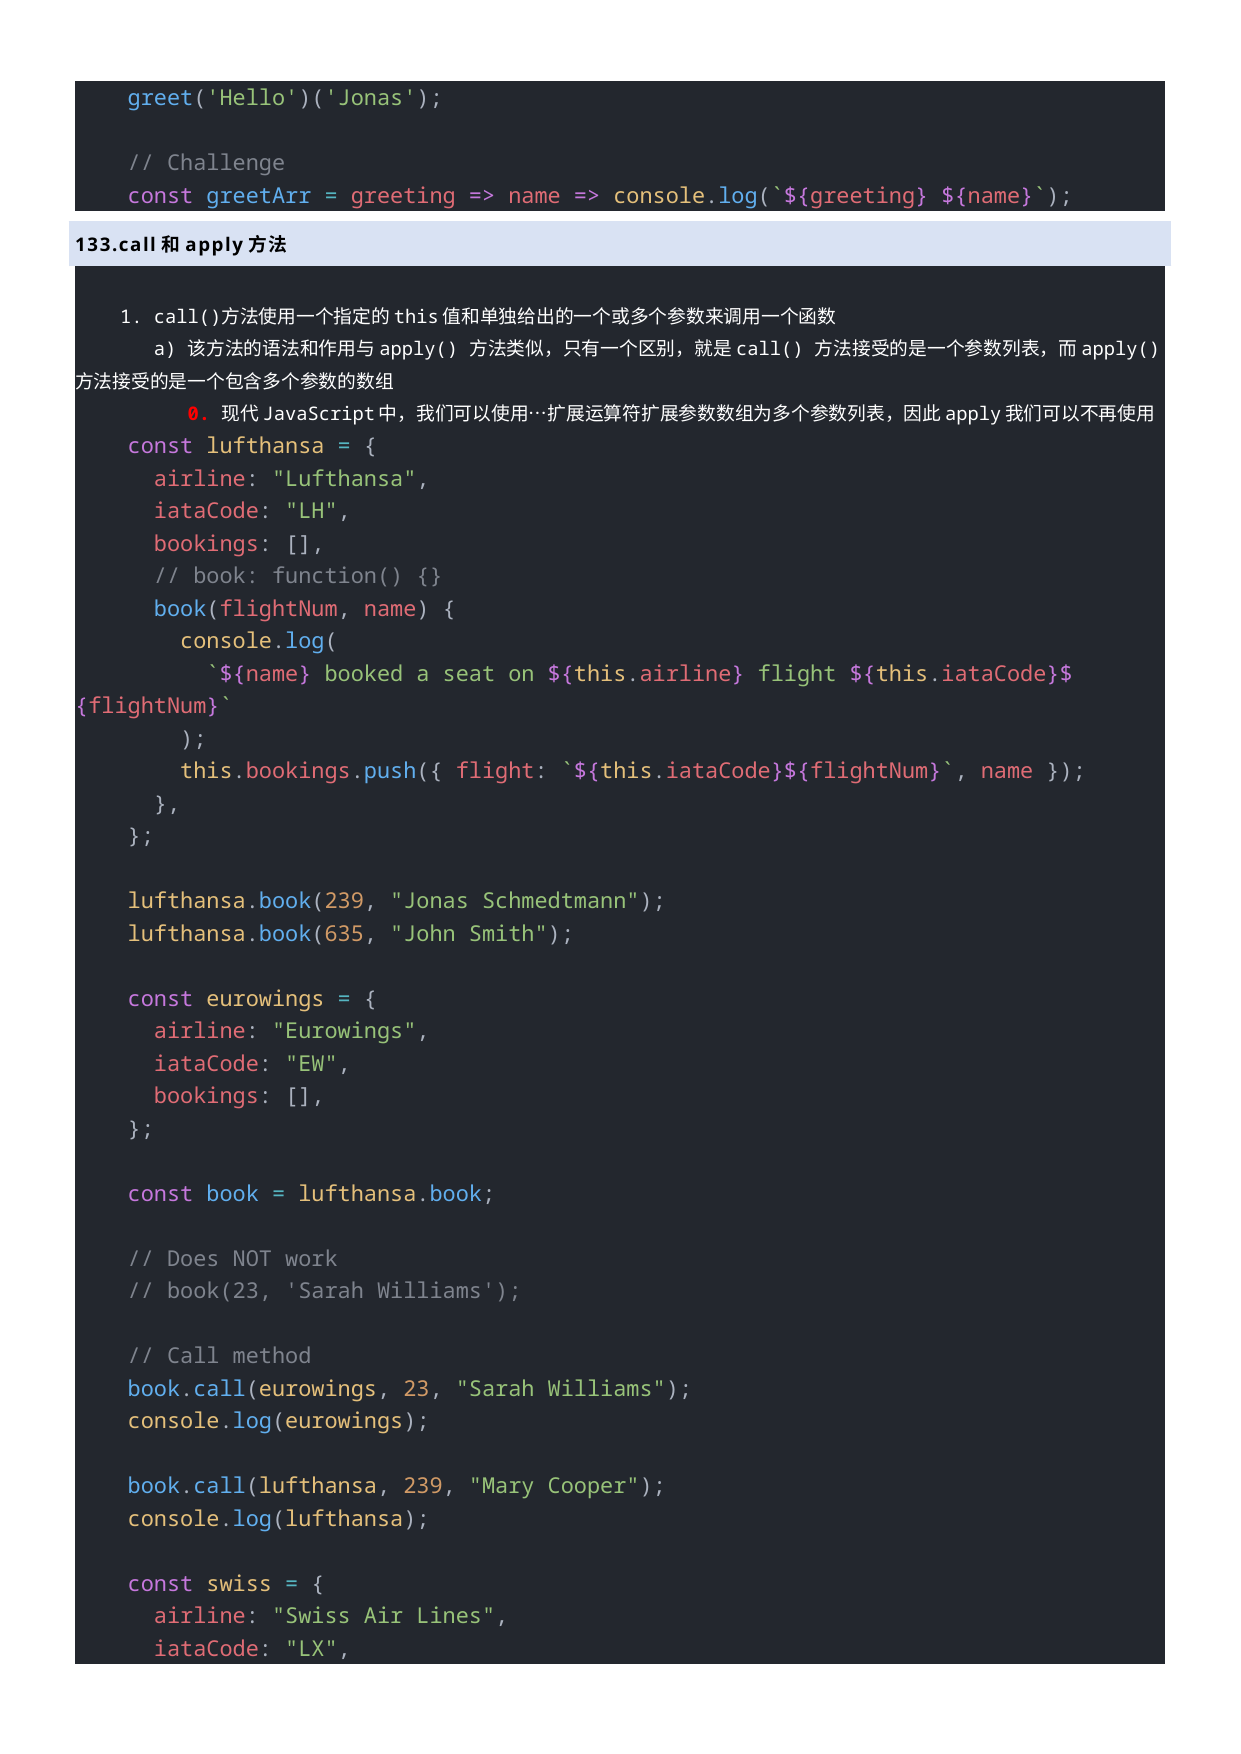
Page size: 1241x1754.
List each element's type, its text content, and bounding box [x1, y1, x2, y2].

text book.call(eurowings, 23, "Sarah Williams"); [75, 1371, 1165, 1404]
text `${name} booked a seat on ${this.airline} flight ${this.iataCode}${flightNum}` [75, 656, 1165, 721]
text 0. 现代JavaScript中，我们可以使用…扩展运算符扩展参数数组为多个参数列表，因此apply我们可以不再使用 [75, 396, 1165, 429]
text const book = lufthansa.book; [75, 1176, 1165, 1209]
text console.log(lufthansa); [75, 1501, 1165, 1534]
text const lufthansa = { [75, 429, 1165, 461]
text iataCode: "LX", [75, 1631, 1165, 1664]
text iataCode: "LH", [75, 494, 1165, 526]
text iataCode: "EW", [75, 1046, 1165, 1079]
text greet('Hello')('Jonas'); [75, 81, 1165, 113]
text ); [75, 721, 1165, 754]
text lufthansa.book(239, "Jonas Schmedtmann"); [75, 884, 1165, 916]
text bookings: [], [75, 1079, 1165, 1111]
text // Challenge [75, 146, 1165, 178]
text book.call(lufthansa, 239, "Mary Cooper"); [75, 1469, 1165, 1501]
text lufthansa.book(635, "John Smith"); [75, 916, 1165, 949]
text airline: "Lufthansa", [75, 461, 1165, 494]
subtitle 133.call和apply方法 [75, 228, 1165, 260]
text const greetArr = greeting => name => console.log(`${greeting} ${name}`); [75, 178, 1165, 211]
text console.log(eurowings); [75, 1404, 1165, 1436]
text bookings: [], [75, 526, 1165, 559]
text const eurowings = { [75, 981, 1165, 1014]
text }; [75, 819, 1165, 851]
text console.log( [75, 624, 1165, 656]
text book(flightNum, name) { [75, 591, 1165, 624]
text airline: "Eurowings", [75, 1014, 1165, 1046]
text const swiss = { [75, 1566, 1165, 1599]
text }; [75, 1111, 1165, 1144]
text this.bookings.push({ flight: `${this.iataCode}${flightNum}`, name }); [75, 754, 1165, 786]
text // Call method [75, 1339, 1165, 1371]
text 1. call()方法使用一个指定的this值和单独给出的一个或多个参数来调用一个函数 [75, 299, 1165, 331]
text // book(23, 'Sarah Williams'); [75, 1274, 1165, 1306]
text // Does NOT work [75, 1241, 1165, 1274]
text a) 该方法的语法和作用与 apply() 方法类似，只有一个区别，就是 call() 方法接受的是一个参数列表，而 apply() 方法接受的是一个包含多个参数的数组 [75, 331, 1165, 396]
text }, [75, 786, 1165, 819]
text // book: function() {} [75, 559, 1165, 591]
text airline: "Swiss Air Lines", [75, 1599, 1165, 1631]
